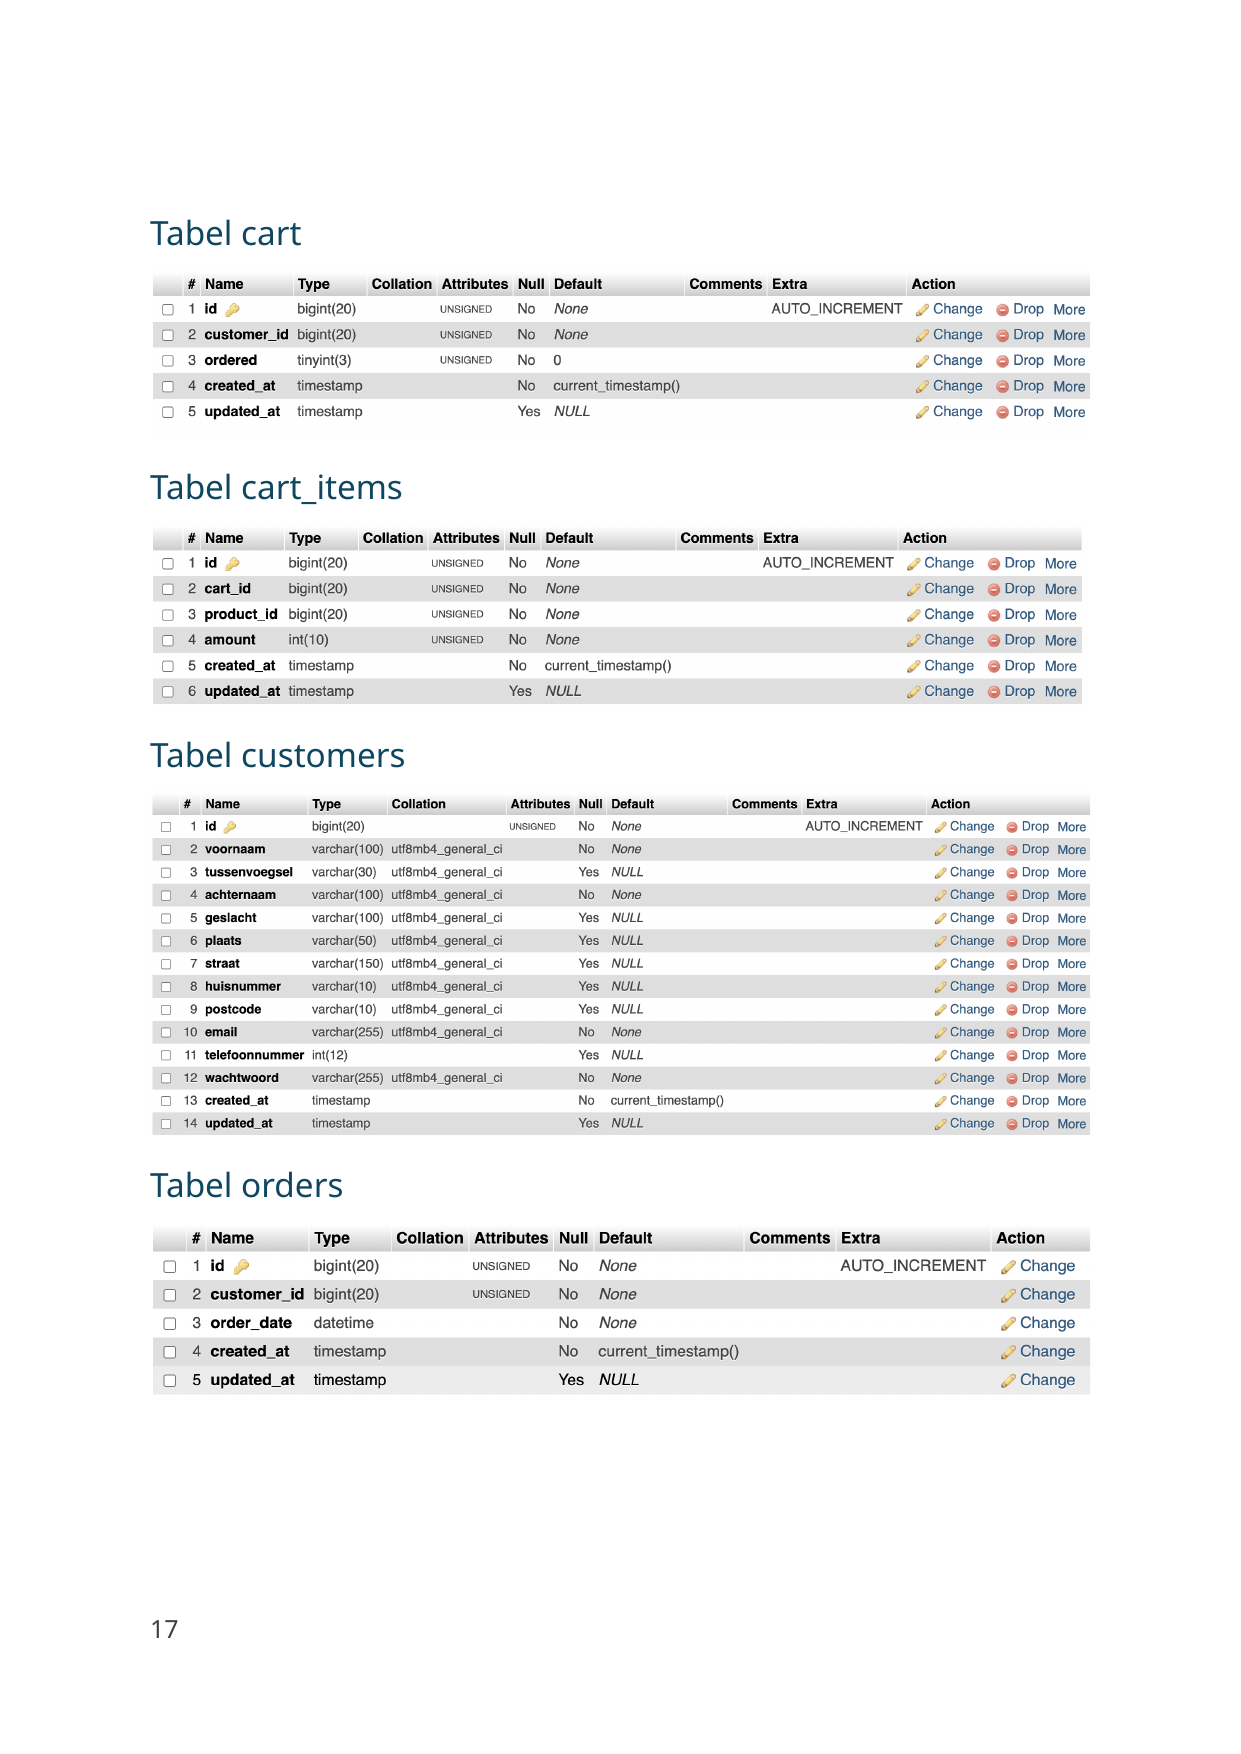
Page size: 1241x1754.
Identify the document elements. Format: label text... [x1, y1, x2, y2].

picture [150, 266, 1091, 439]
picture [150, 788, 1091, 1137]
picture [150, 1218, 1091, 1400]
subtitle Tabel customers [150, 732, 1090, 777]
picture [150, 520, 1091, 707]
subtitle Tabel cart [150, 209, 1090, 255]
subtitle Tabel cart_items [150, 463, 1090, 509]
subtitle Tabel orders [150, 1162, 1090, 1207]
